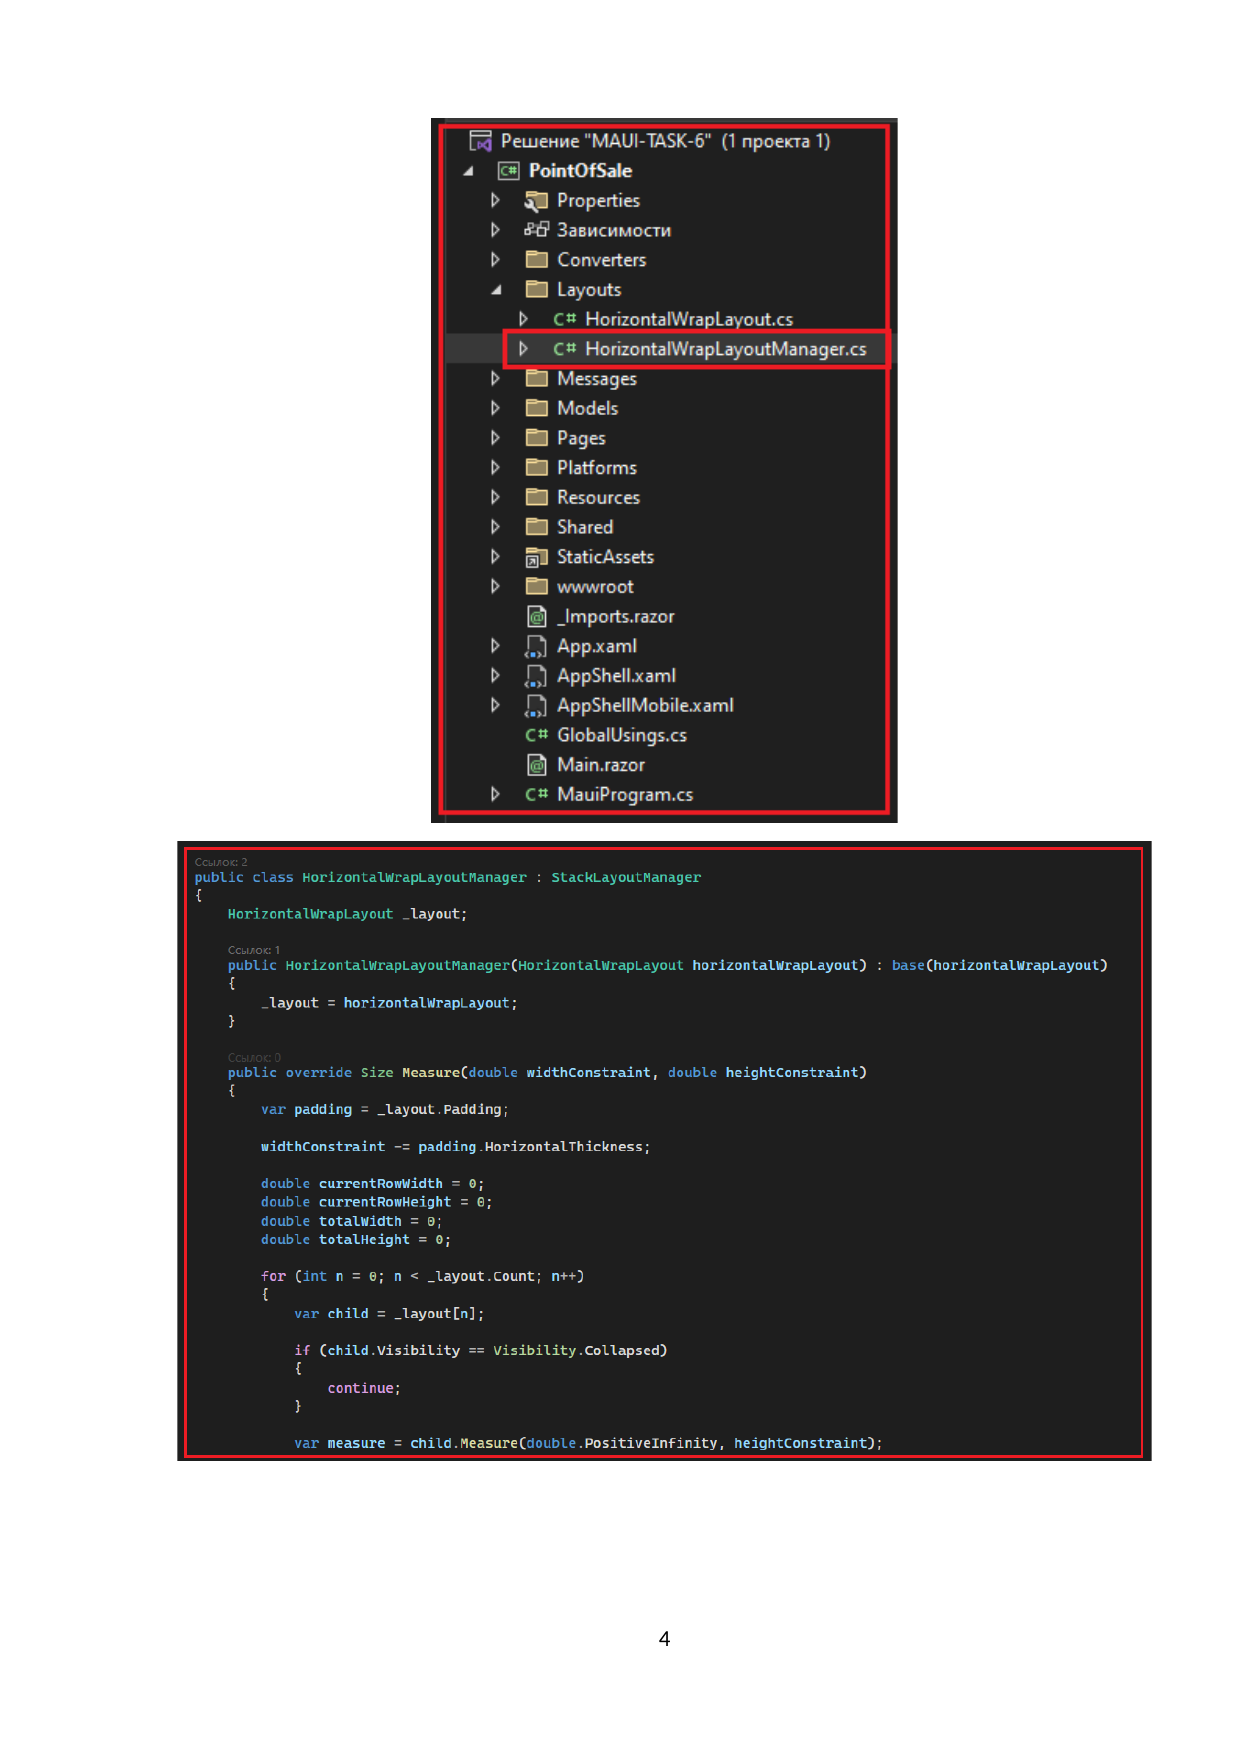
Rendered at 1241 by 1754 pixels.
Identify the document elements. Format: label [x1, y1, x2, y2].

picture [431, 118, 898, 823]
picture [177, 841, 1152, 1461]
